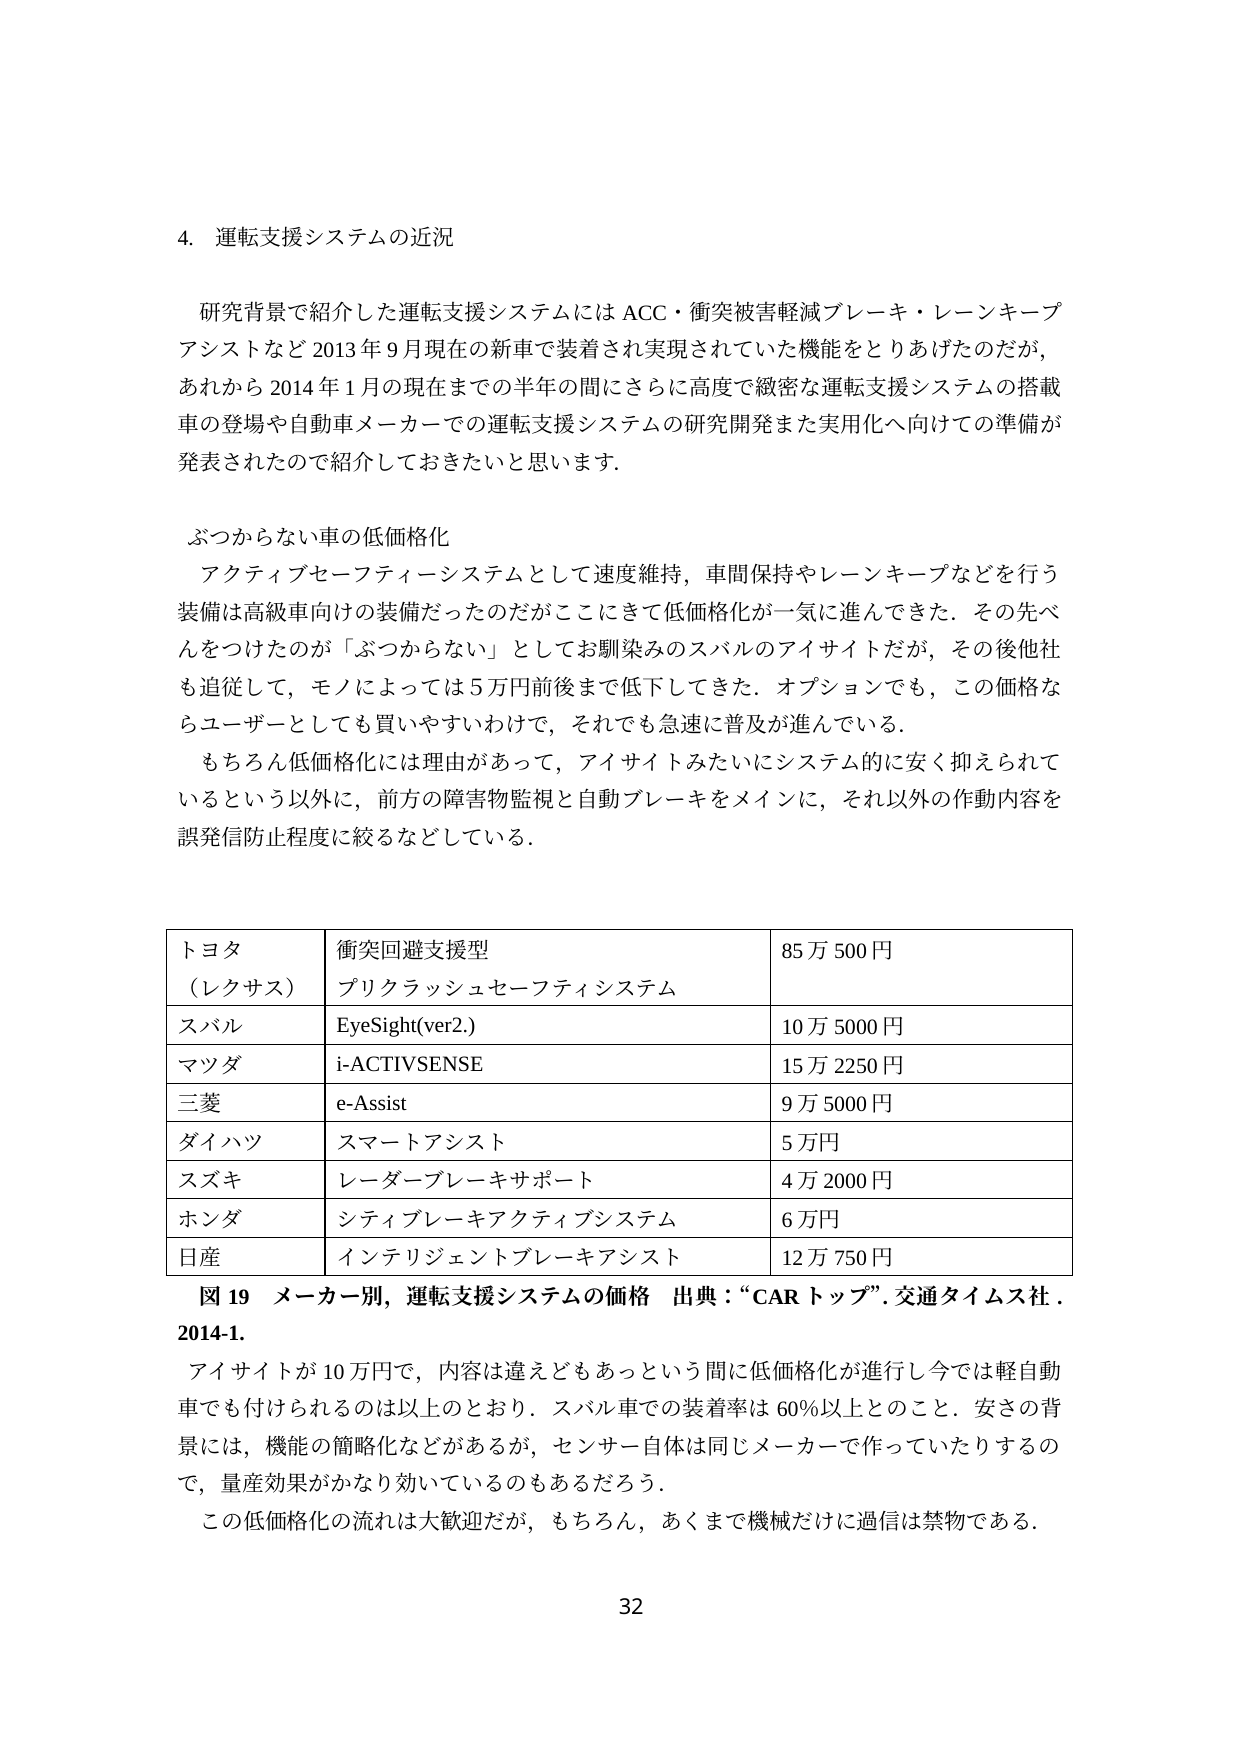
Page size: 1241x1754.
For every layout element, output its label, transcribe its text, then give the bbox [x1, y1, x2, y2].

text 研究背景で紹介した運転支援システムにはACC・衝突被害軽減ブレーキ・レーンキープアシストなど2013年9月現在の新車で装着され実現されていた機能をとりあげたのだが，あれから2014年1月の現在までの半年の間にさらに高度で緻密な運転支援システムの搭載車の登場や自動車メーカーでの運転支援システムの研究開発また実用化へ向けての準備が発表されたので紹介しておきたいと思います． [177, 292, 1063, 479]
table_cell 15万2250円 [771, 1045, 1072, 1082]
text アクティブセーフティーシステムとして速度維持，車間保持やレーンキープなどを行う装備は高級車向けの装備だったのだがここにきて低価格化が一気に進んできた．その先べんをつけたのが「ぶつからない」としてお馴染みのスバルのアイサイトだが，その後他社も追従して，モノによっては５万円前後まで低下してきた．オプションでも，この価格ならユーザーとしても買いやすいわけで，それでも急速に普及が進んでいる． [177, 554, 1063, 742]
table_cell マツダ [167, 1045, 324, 1082]
text この低価格化の流れは大歓迎だが，もちろん，あくまで機械だけに過信は禁物である． [177, 1501, 1063, 1539]
text 図 19 メーカー別，運転支援システムの価格 出典：“CARトップ”. 交通タイムス社 . 2014-1. [177, 1276, 1063, 1351]
table_cell 日産 [167, 1238, 324, 1275]
table_cell スマートアシスト [326, 1122, 770, 1159]
table_cell 5万円 [771, 1122, 1072, 1159]
table_header トヨタ （レクサス） [167, 930, 324, 1005]
table_cell 三菱 [167, 1084, 324, 1121]
text アイサイトが10万円で，内容は違えどもあっという間に低価格化が進行し今では軽自動車でも付けられるのは以上のとおり．スバル車での装着率は60％以上とのこと．安さの背景には，機能の簡略化などがあるが，センサー自体は同じメーカーで作っていたりするので，量産効果がかなり効いているのもあるだろう． [177, 1351, 1063, 1501]
table_cell 4万2000円 [771, 1161, 1072, 1198]
table_cell EyeSight(ver2.) [326, 1006, 770, 1044]
table_cell インテリジェントブレーキアシスト [326, 1238, 770, 1275]
table_cell シティブレーキアクティブシステム [326, 1199, 770, 1237]
table_cell 10万5000円 [771, 1006, 1072, 1044]
table_cell e-Assist [326, 1084, 770, 1121]
table_cell i-ACTIVSENSE [326, 1045, 770, 1082]
table_cell 12万750円 [771, 1238, 1072, 1275]
table_cell スズキ [167, 1161, 324, 1198]
text 4. 運転支援システムの近況 [177, 217, 1063, 254]
table_cell 9万5000円 [771, 1084, 1072, 1121]
table_header 85万500円 [771, 930, 1072, 1005]
text もちろん低価格化には理由があって，アイサイトみたいにシステム的に安く抑えられているという以外に，前方の障害物監視と自動ブレーキをメインに，それ以外の作動内容を誤発信防止程度に絞るなどしている． [177, 742, 1063, 854]
table_cell 6万円 [771, 1199, 1072, 1237]
table_cell レーダーブレーキサポート [326, 1161, 770, 1198]
table_header 衝突回避支援型 プリクラッシュセーフティシステム [326, 930, 770, 1005]
table_cell スバル [167, 1006, 324, 1044]
text ぶつからない車の低価格化 [177, 517, 1063, 554]
table_cell ホンダ [167, 1199, 324, 1237]
table_cell ダイハツ [167, 1122, 324, 1159]
